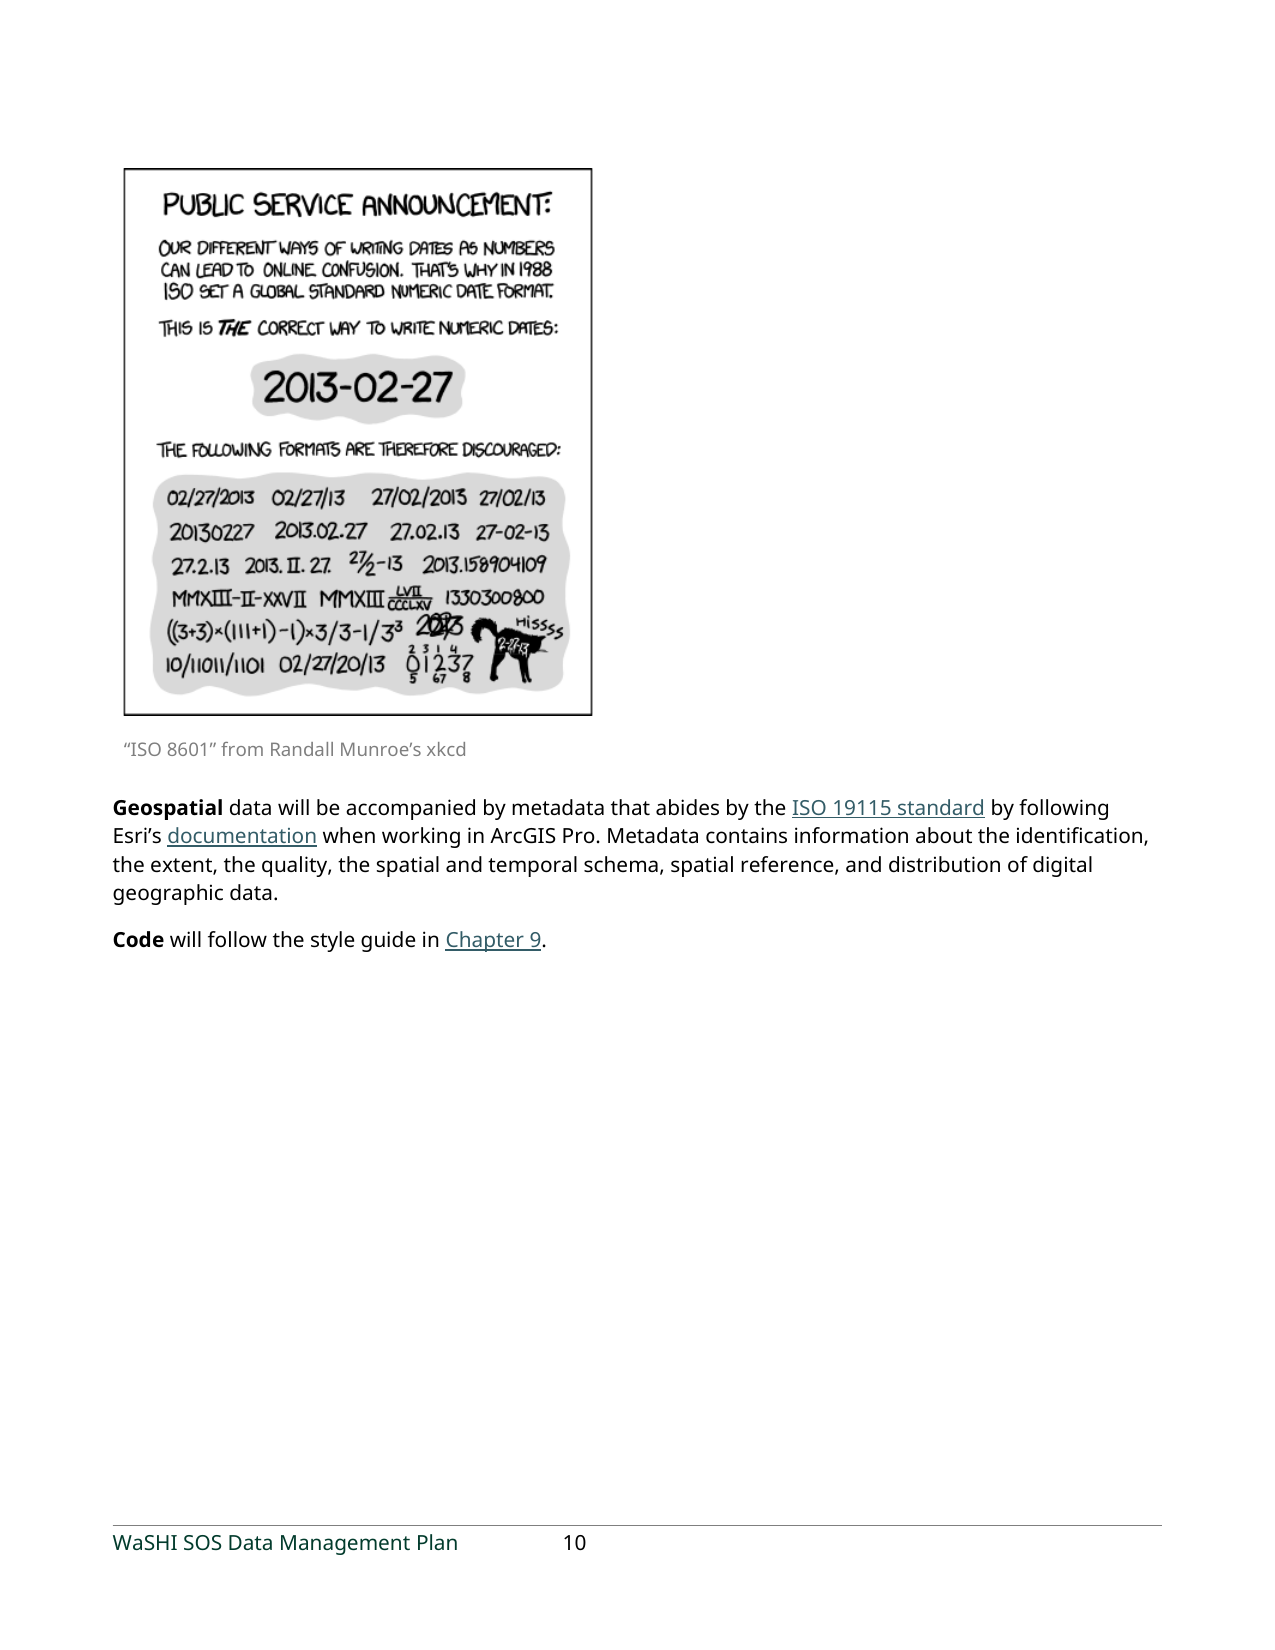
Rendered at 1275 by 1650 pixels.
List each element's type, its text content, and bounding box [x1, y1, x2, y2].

text Code will follow the style guide in Chapter 9. [112, 925, 1162, 954]
table_header “ISO 8601” from Randall Munroe’s xkcd [113, 150, 1162, 774]
text Geospatial data will be accompanied by metadata that abides by the ISO 19115 standard by following Esri’s documentation when working in ArcGIS Pro. Metadata contains information about the identification, the extent, the quality, the spatial and temporal schema, spatial reference, and distribution of digital geographic data. [112, 793, 1162, 907]
picture [123, 168, 593, 716]
